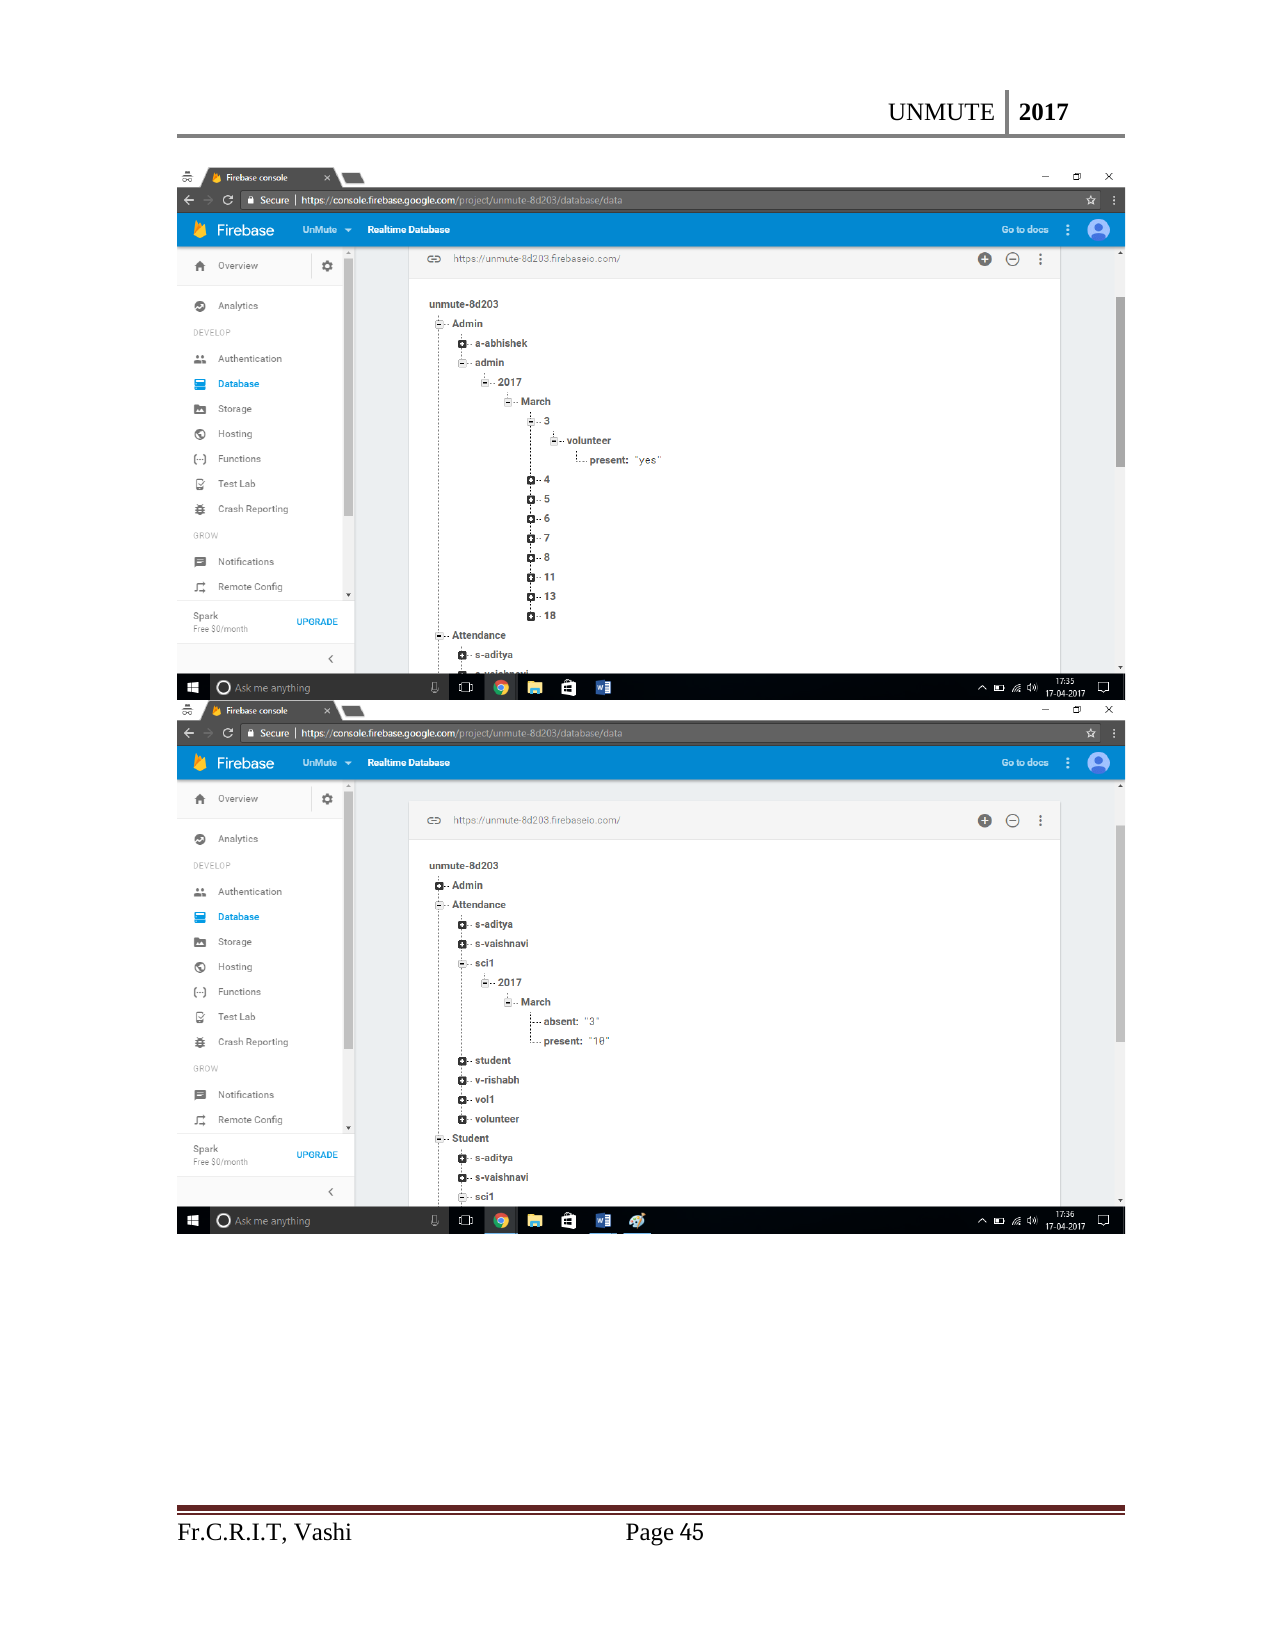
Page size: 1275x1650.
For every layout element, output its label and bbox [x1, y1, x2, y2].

picture [177, 167, 1125, 1234]
